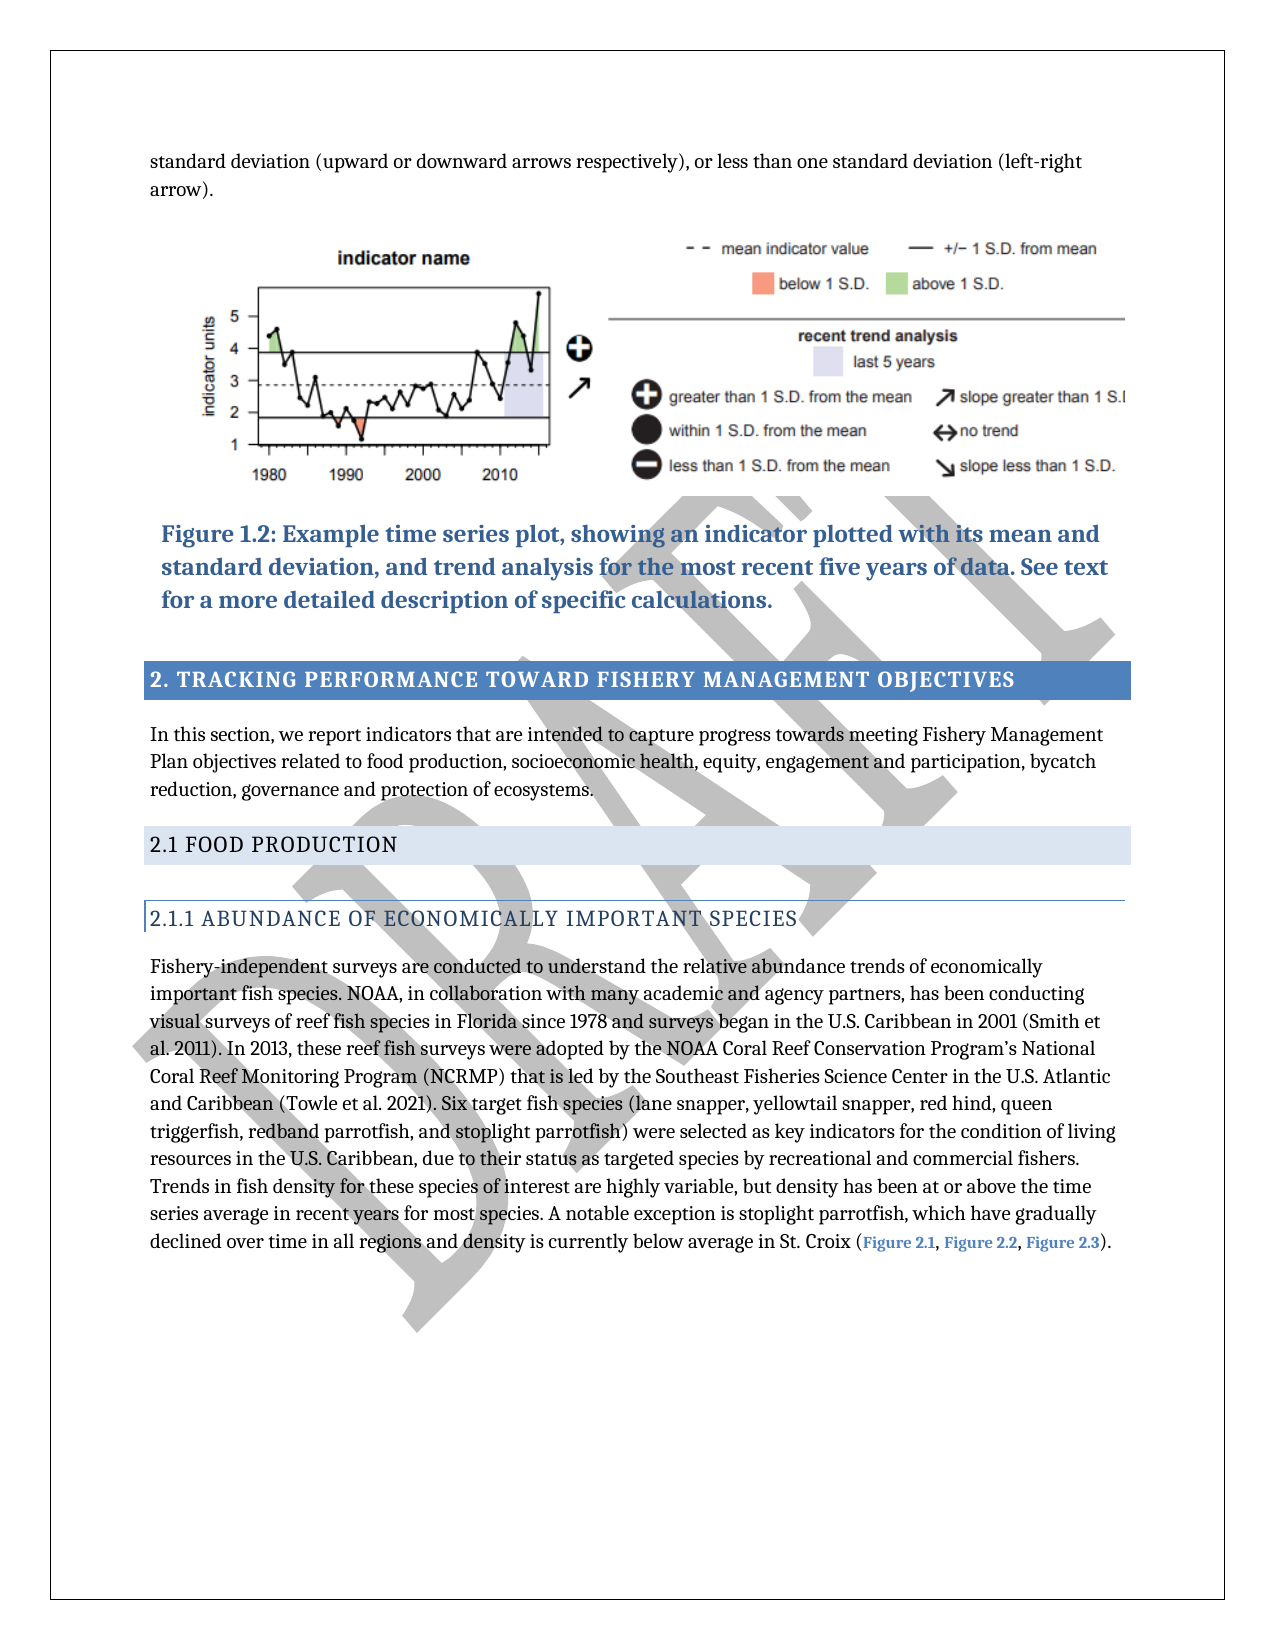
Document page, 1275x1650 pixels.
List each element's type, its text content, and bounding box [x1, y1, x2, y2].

text Fishery-independent surveys are conducted to understand the relative abundance trends of economically important fish species. NOAA, in collaboration with many academic and agency partners, has been conducting visual surveys of reef fish species in Florida since 1978 and surveys began in the U.S. Caribbean in 2001 (Smith et al. 2011). In 2013, these reef fish surveys were adopted by the NOAA Coral Reef Conservation Program’s National Coral Reef Monitoring Program (NCRMP) that is led by the Southeast Fisheries Science Center in the U.S. Atlantic and Caribbean (Towle et al. 2021). Six target fish species (lane snapper, yellowtail snapper, red hind, queen triggerfish, redband parrotfish, and stoplight parrotfish) were selected as key indicators for the condition of living resources in the U.S. Caribbean, due to their status as targeted species by recreational and commercial fishers. Trends in fish density for these species of interest are highly variable, but density has been at or above the time series average in recent years for most species. A notable exception is stoplight parrotfish, which have gradually declined over time in all regions and density is currently below average in St. Croix (Figure 2.1, Figure 2.2, Figure 2.3). [150, 954, 1125, 1253]
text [150, 150, 1125, 201]
subtitle 2.1.1 Abundance of economically important species [146, 901, 1125, 932]
table_header Figure 1.2: Example time series plot, showing an indicator plotted with its mean and standard deviation, and trend analysis for the most recent five years of data. See text for a more detailed description of specific calculations. [150, 224, 1125, 640]
subtitle 2. Tracking performance toward fishery management objectives [150, 667, 1125, 694]
text In this section, we report indicators that are intended to capture progress towards meeting Fishery Management Plan objectives related to food production, socioeconomic health, equity, engagement and participation, bycatch reduction, governance and protection of ecosystems. [150, 722, 1125, 801]
picture [180, 227, 1125, 496]
subtitle 2.1 Food production [150, 832, 1125, 858]
